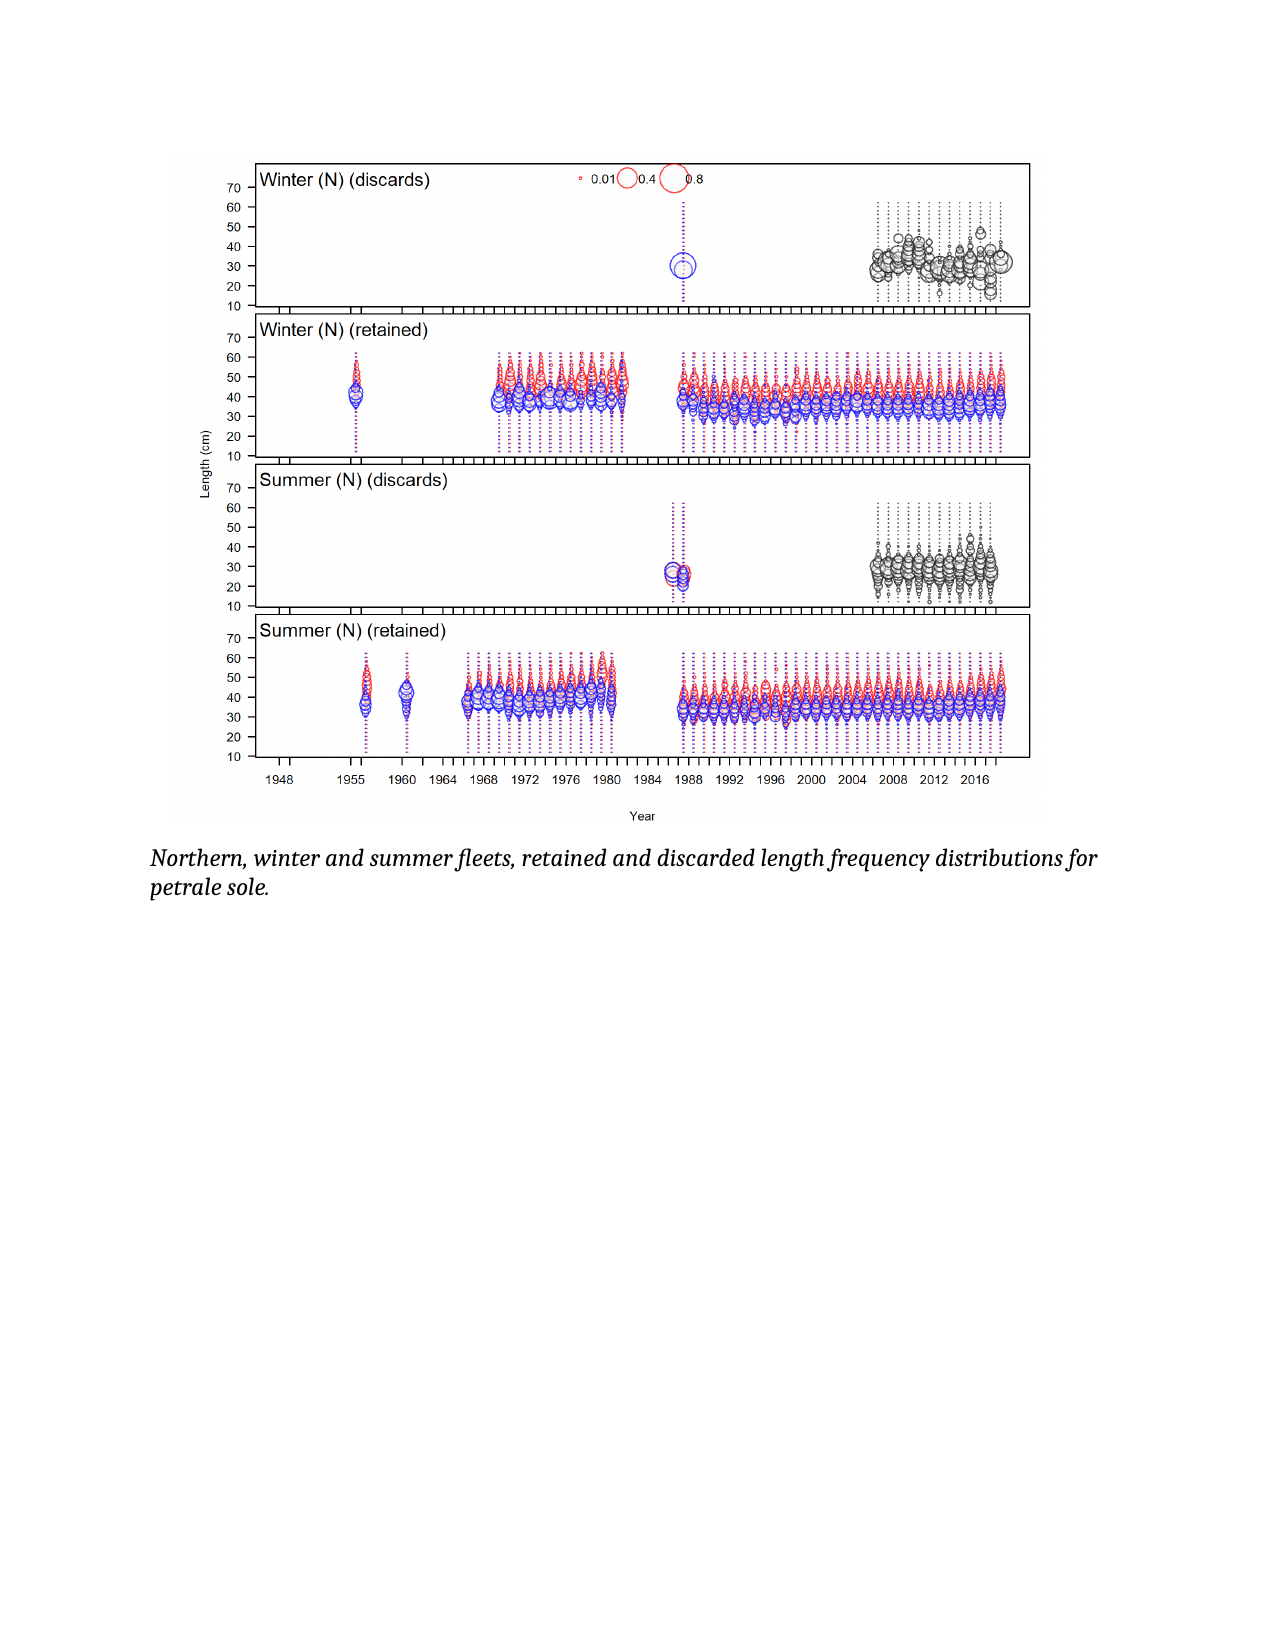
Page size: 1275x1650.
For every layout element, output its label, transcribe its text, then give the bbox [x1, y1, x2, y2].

picture [168, 150, 1044, 823]
text Northern, winter and summer fleets, retained and discarded length frequency distributions for petrale sole. [150, 844, 1125, 901]
